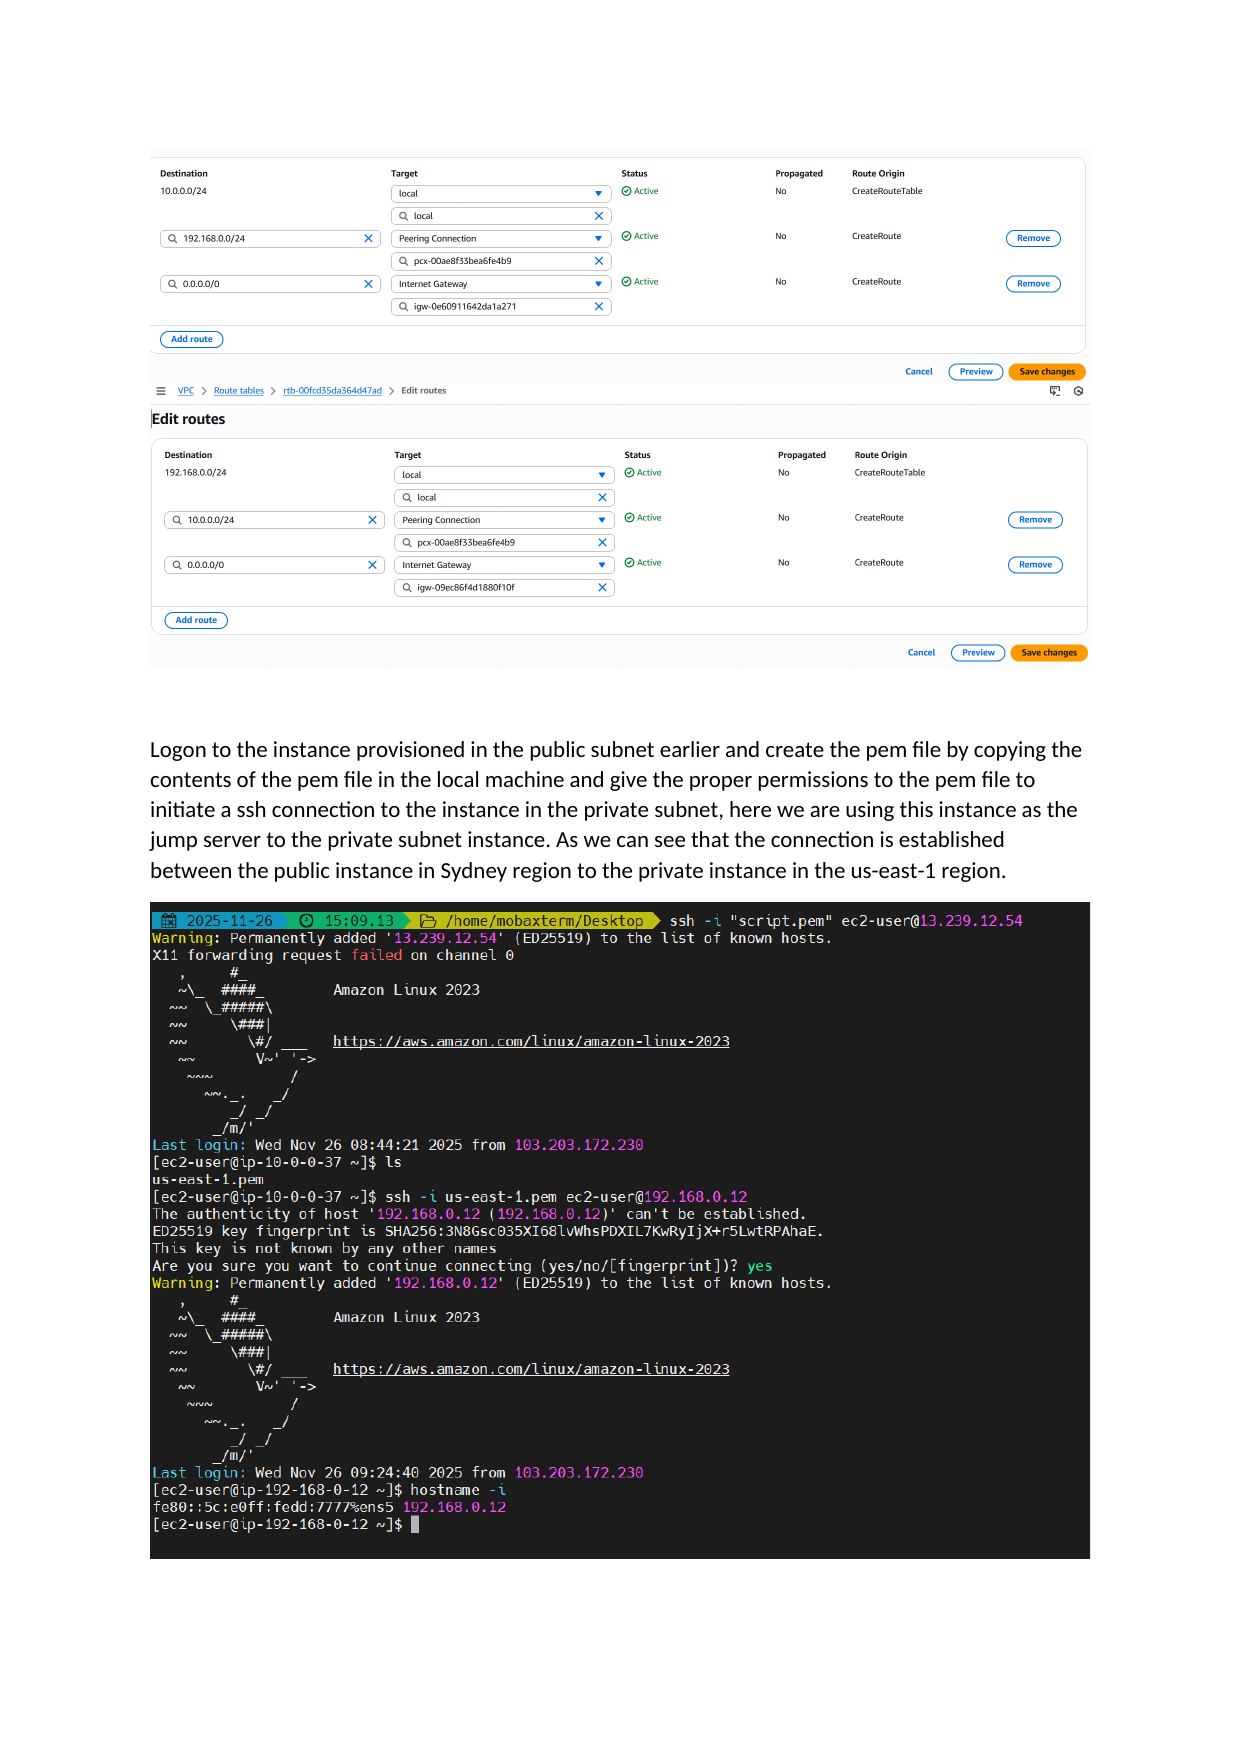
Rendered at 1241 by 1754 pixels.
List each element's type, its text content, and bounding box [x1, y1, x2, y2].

picture [150, 385, 1091, 670]
picture [150, 902, 1091, 1559]
picture [150, 150, 1091, 384]
text Logon to the instance provisioned in the public subnet earlier and create the pem file by copying the contents of the pem file in the local machine and give the proper permissions to the pem file to initiate a ssh connection to the instance in the private subnet, here we are using this instance as the jump server to the private subnet instance. As we can see that the connection is established between the public instance in Sydney region to the private instance in the us-east-1 region. [150, 735, 1090, 884]
